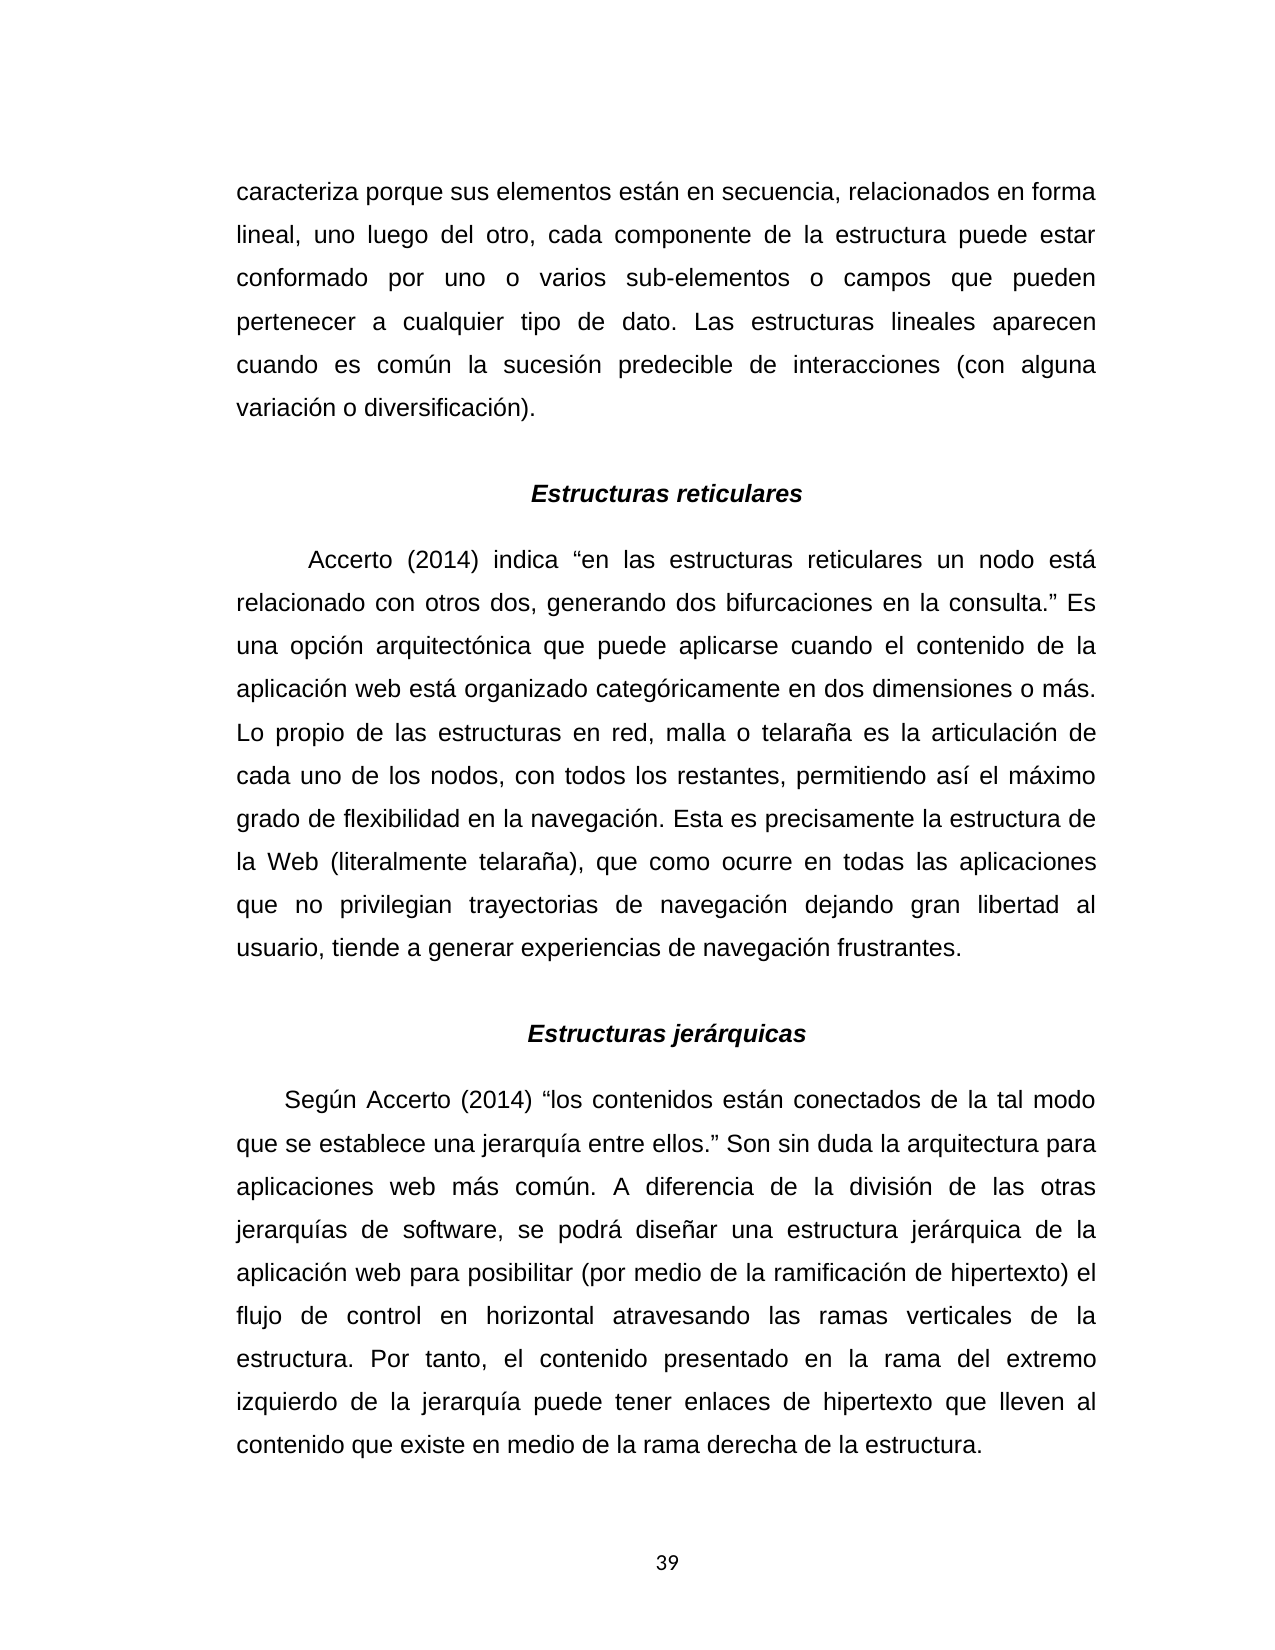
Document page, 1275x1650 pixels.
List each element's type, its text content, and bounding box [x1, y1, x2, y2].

text Accerto (2014) indica “en las estructuras reticulares un nodo está relacionado con otros dos, generando dos bifurcaciones en la consulta.” Es una opción arquitectónica que puede aplicarse cuando el contenido de la aplicación web está organizado categóricamente en dos dimensiones o más. Lo propio de las estructuras en red, malla o telaraña es la articulación de cada uno de los nodos, con todos los restantes, permitiendo así el máximo grado de flexibilidad en la navegación. Esta es precisamente la estructura de la Web (literalmente telaraña), que como ocurre en todas las aplicaciones que no privilegian trayectorias de navegación dejando gran libertad al usuario, tiende a generar experiencias de navegación frustrantes. [236, 545, 1098, 962]
text Estructuras jerárquicas [236, 1019, 1098, 1048]
text Según Accerto (2014) “los contenidos están conectados de la tal modo que se establece una jerarquía entre ellos.” Son sin duda la arquitectura para aplicaciones web más común. A diferencia de la división de las otras jerarquías de software, se podrá diseñar una estructura jerárquica de la aplicación web para posibilitar (por medio de la ramificación de hipertexto) el flujo de control en horizontal atravesando las ramas verticales de la estructura. Por tanto, el contenido presentado en la rama del extremo izquierdo de la jerarquía puede tener enlaces de hipertexto que lleven al contenido que existe en medio de la rama derecha de la estructura. [236, 1086, 1098, 1459]
text Estructuras reticulares [236, 479, 1098, 508]
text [236, 177, 1098, 422]
